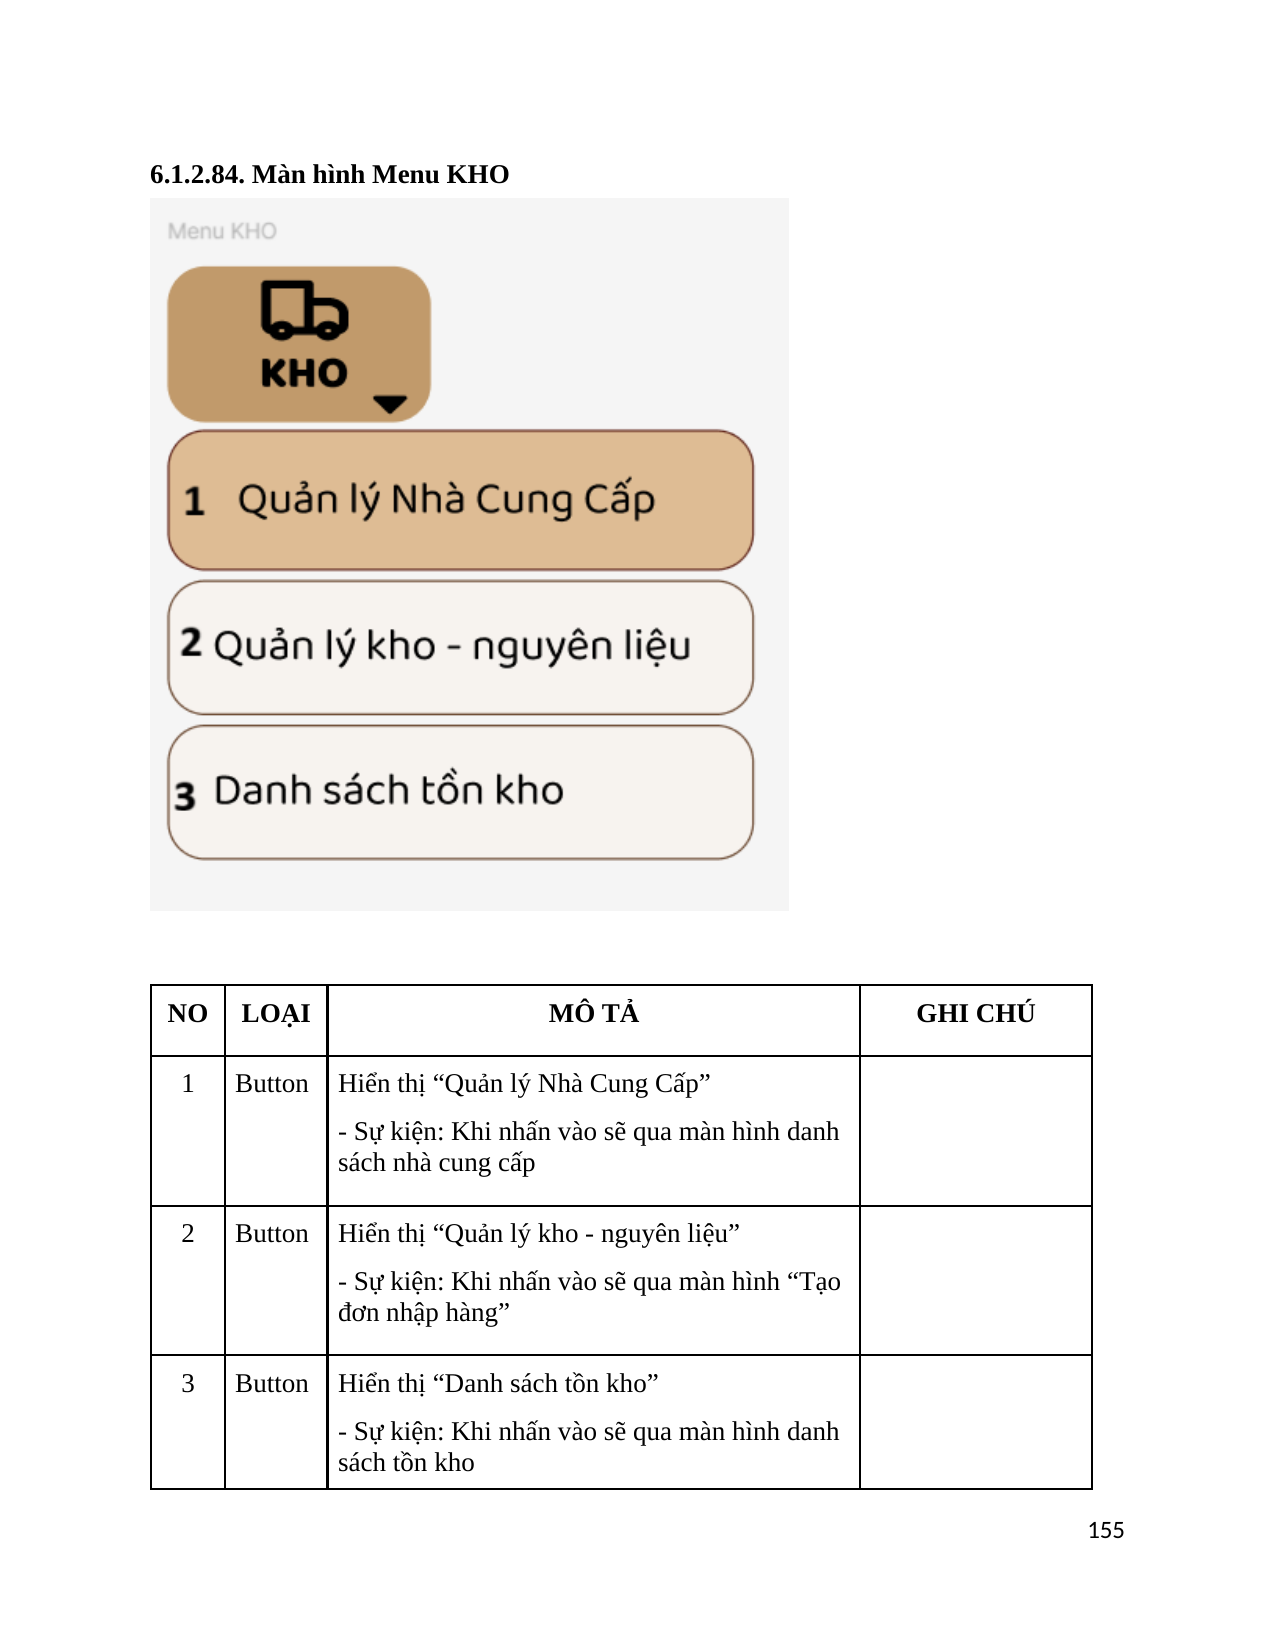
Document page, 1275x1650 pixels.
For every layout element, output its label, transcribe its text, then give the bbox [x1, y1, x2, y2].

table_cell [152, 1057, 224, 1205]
picture [150, 198, 789, 911]
subtitle 6.1.2.84. Màn hình Menu KHO [150, 158, 1125, 189]
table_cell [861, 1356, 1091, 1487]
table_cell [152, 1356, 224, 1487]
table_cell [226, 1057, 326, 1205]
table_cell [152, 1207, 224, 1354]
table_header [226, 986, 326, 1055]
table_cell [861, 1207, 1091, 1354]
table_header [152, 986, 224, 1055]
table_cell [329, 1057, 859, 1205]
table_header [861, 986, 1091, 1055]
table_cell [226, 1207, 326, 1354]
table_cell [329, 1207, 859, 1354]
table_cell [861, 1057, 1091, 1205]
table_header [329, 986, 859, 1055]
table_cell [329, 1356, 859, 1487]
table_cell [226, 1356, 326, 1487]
